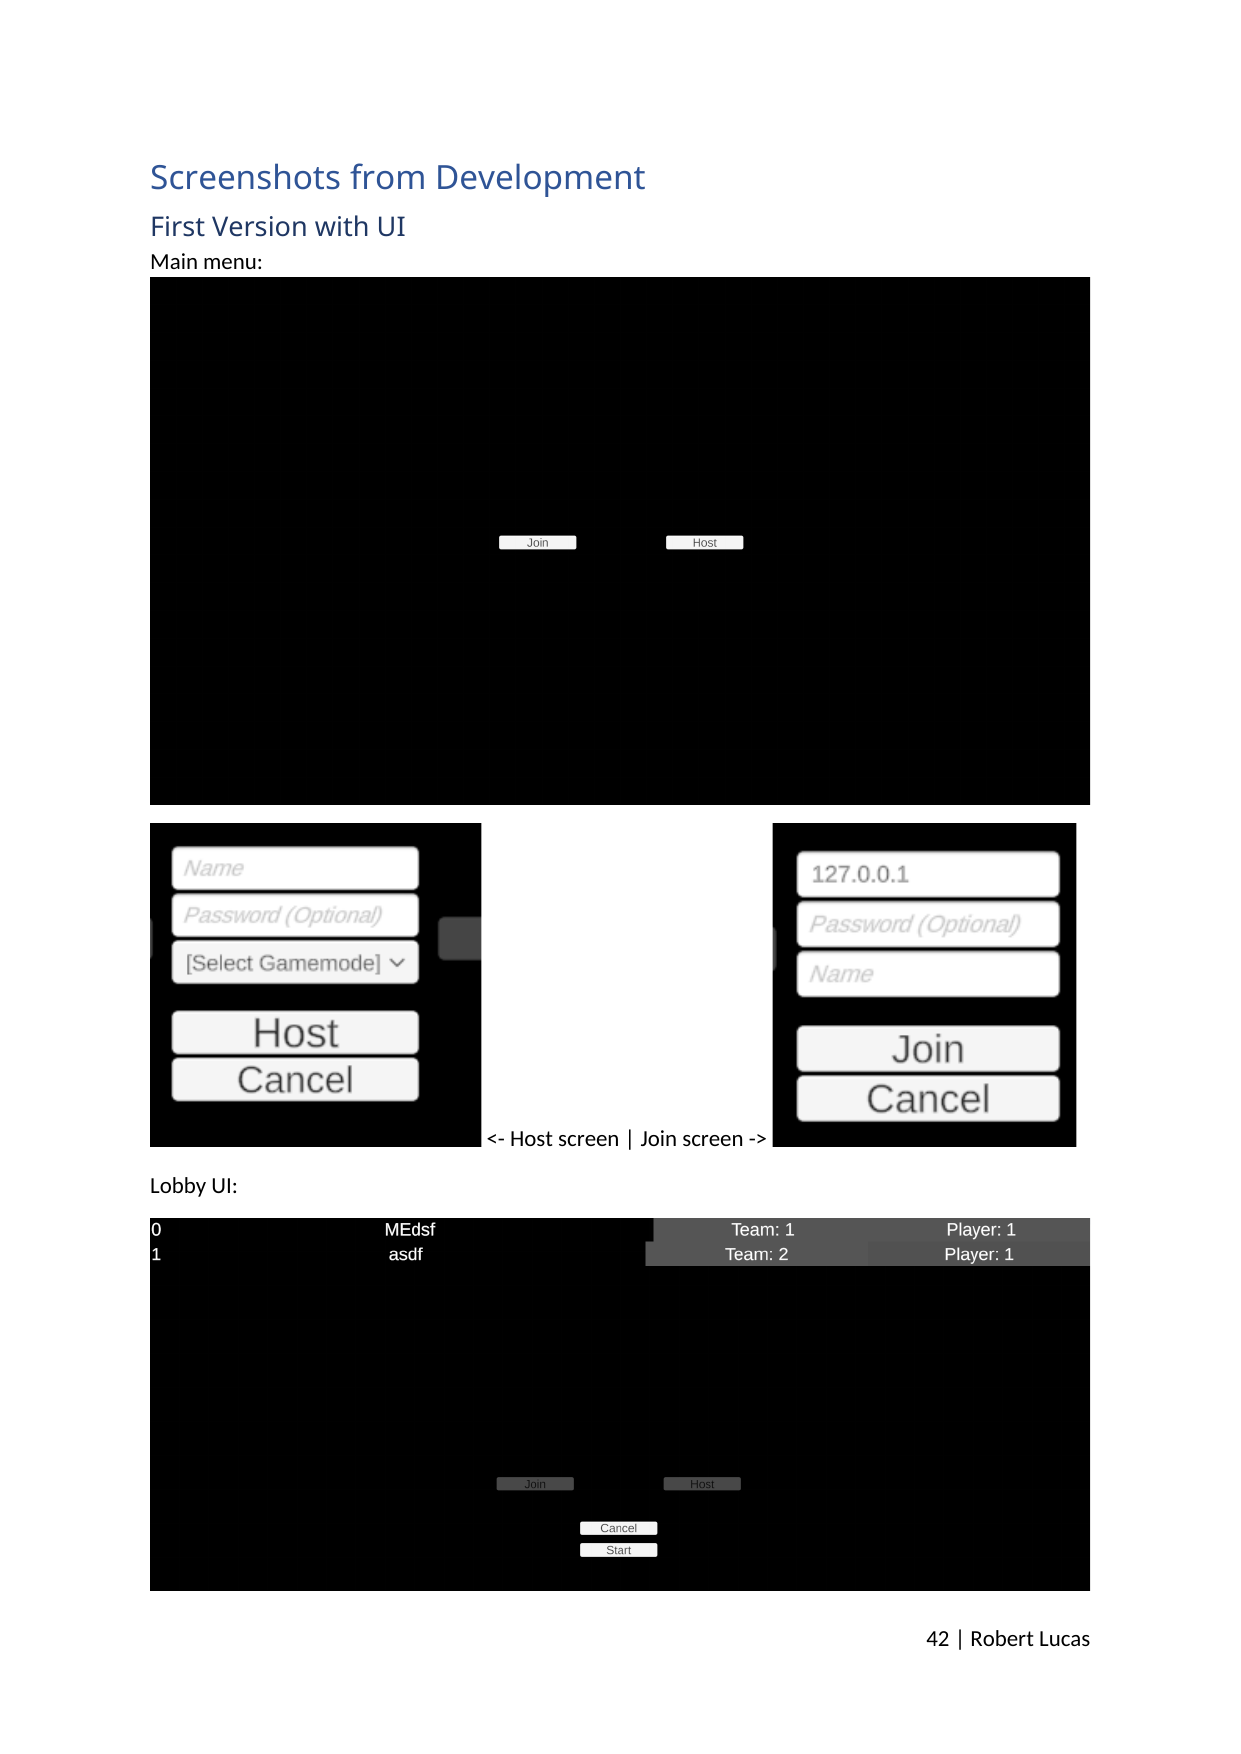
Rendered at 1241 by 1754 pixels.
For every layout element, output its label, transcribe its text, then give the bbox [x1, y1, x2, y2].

text Lobby UI: [150, 1171, 1090, 1199]
subtitle First Version with UI [150, 207, 1090, 244]
picture [150, 277, 1091, 805]
text Main menu: [150, 247, 1090, 277]
picture [150, 1218, 1091, 1591]
picture [150, 823, 482, 1147]
picture [772, 823, 1077, 1147]
subtitle Screenshots from Development [150, 154, 1090, 199]
